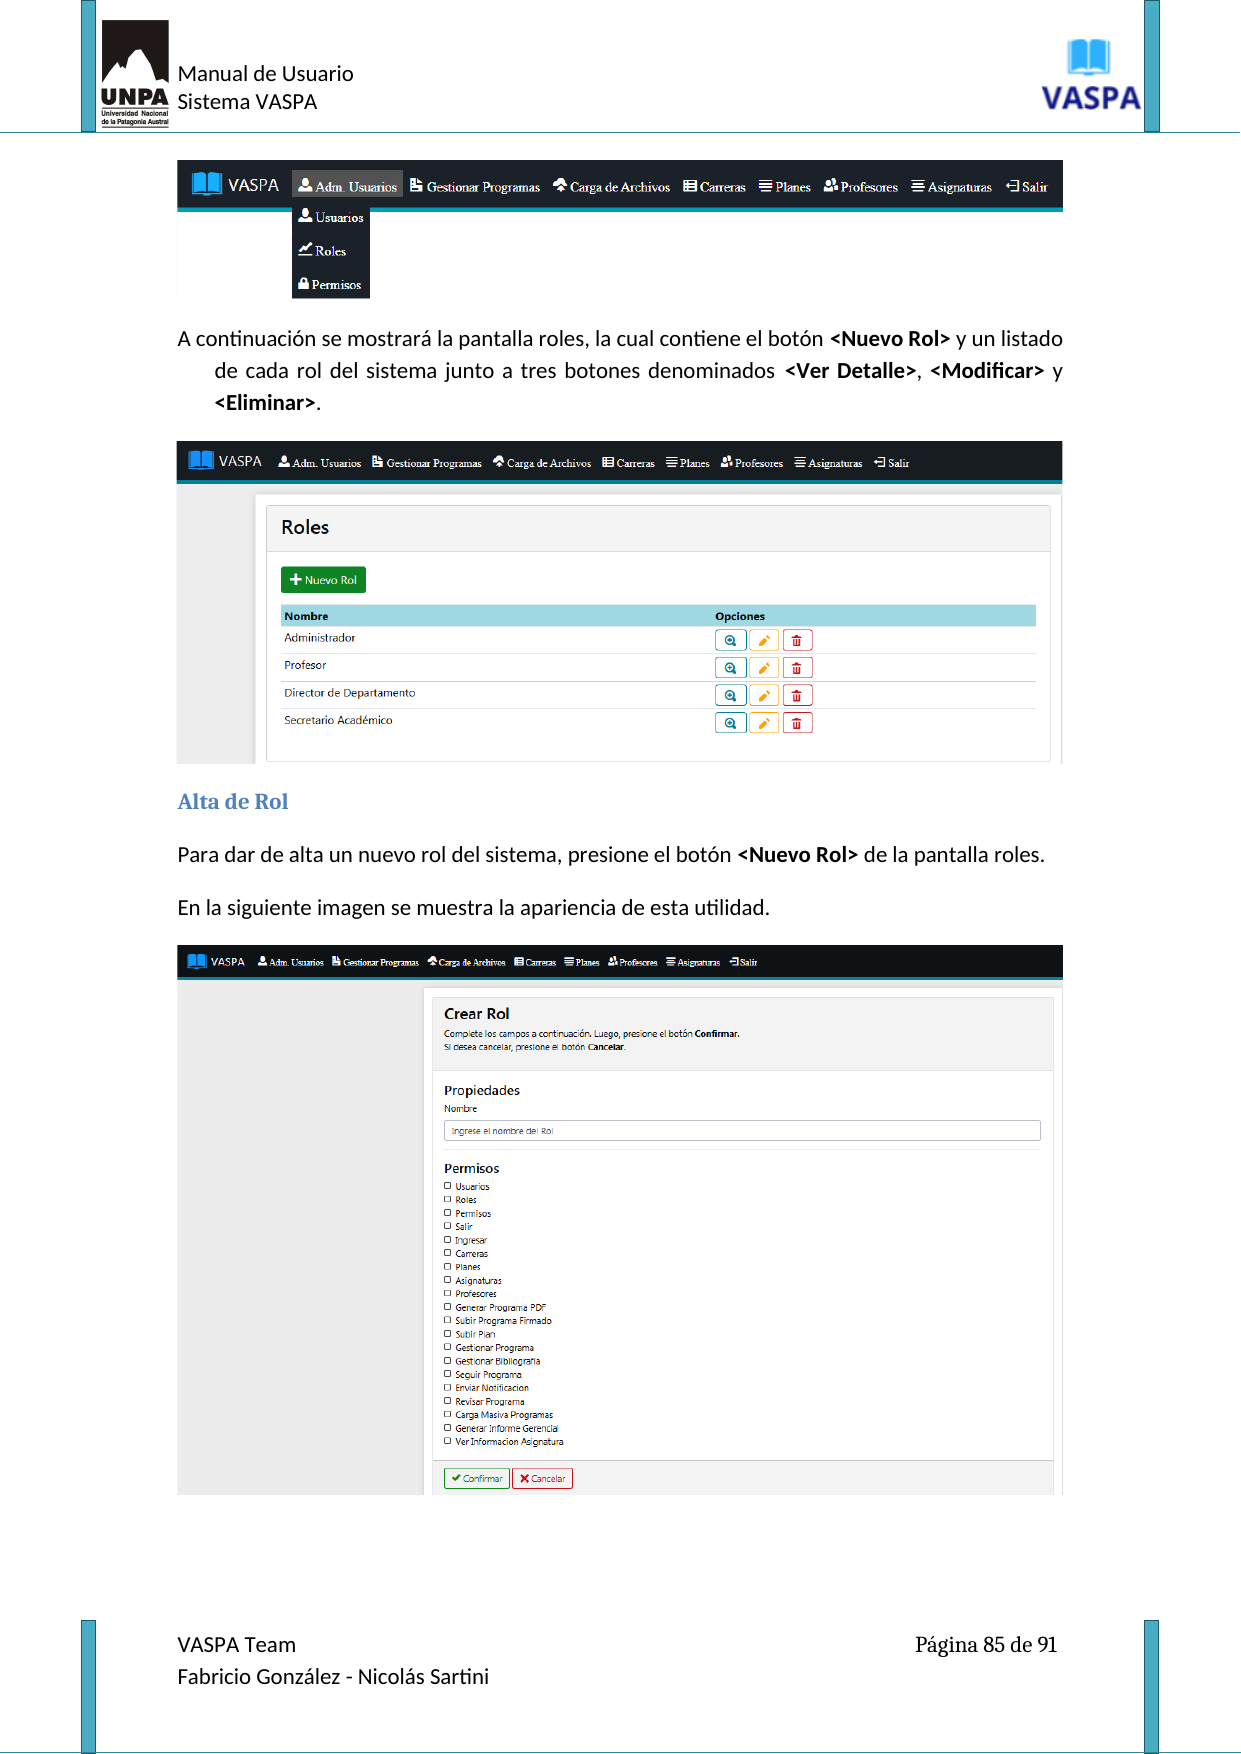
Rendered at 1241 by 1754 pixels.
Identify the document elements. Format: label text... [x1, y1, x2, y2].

picture [177, 160, 1063, 299]
text Alta de Rol [177, 789, 1063, 815]
picture [176, 441, 1063, 764]
text Para dar de alta un nuevo rol del sistema, presione el botón <Nuevo Rol> de la pantalla roles. [177, 840, 1063, 868]
picture [100, 18, 170, 129]
text A continuación se mostrará la pantalla roles, la cual contiene el botón <Nuevo Rol> y un listado de cada rol del sistema junto a tres botones denominados <Ver Detalle>, <Modificar> y <Eliminar>. [177, 324, 1063, 416]
picture [177, 945, 1063, 1495]
picture [1036, 19, 1146, 129]
text En la siguiente imagen se muestra la apariencia de esta utilidad. [177, 893, 1063, 921]
